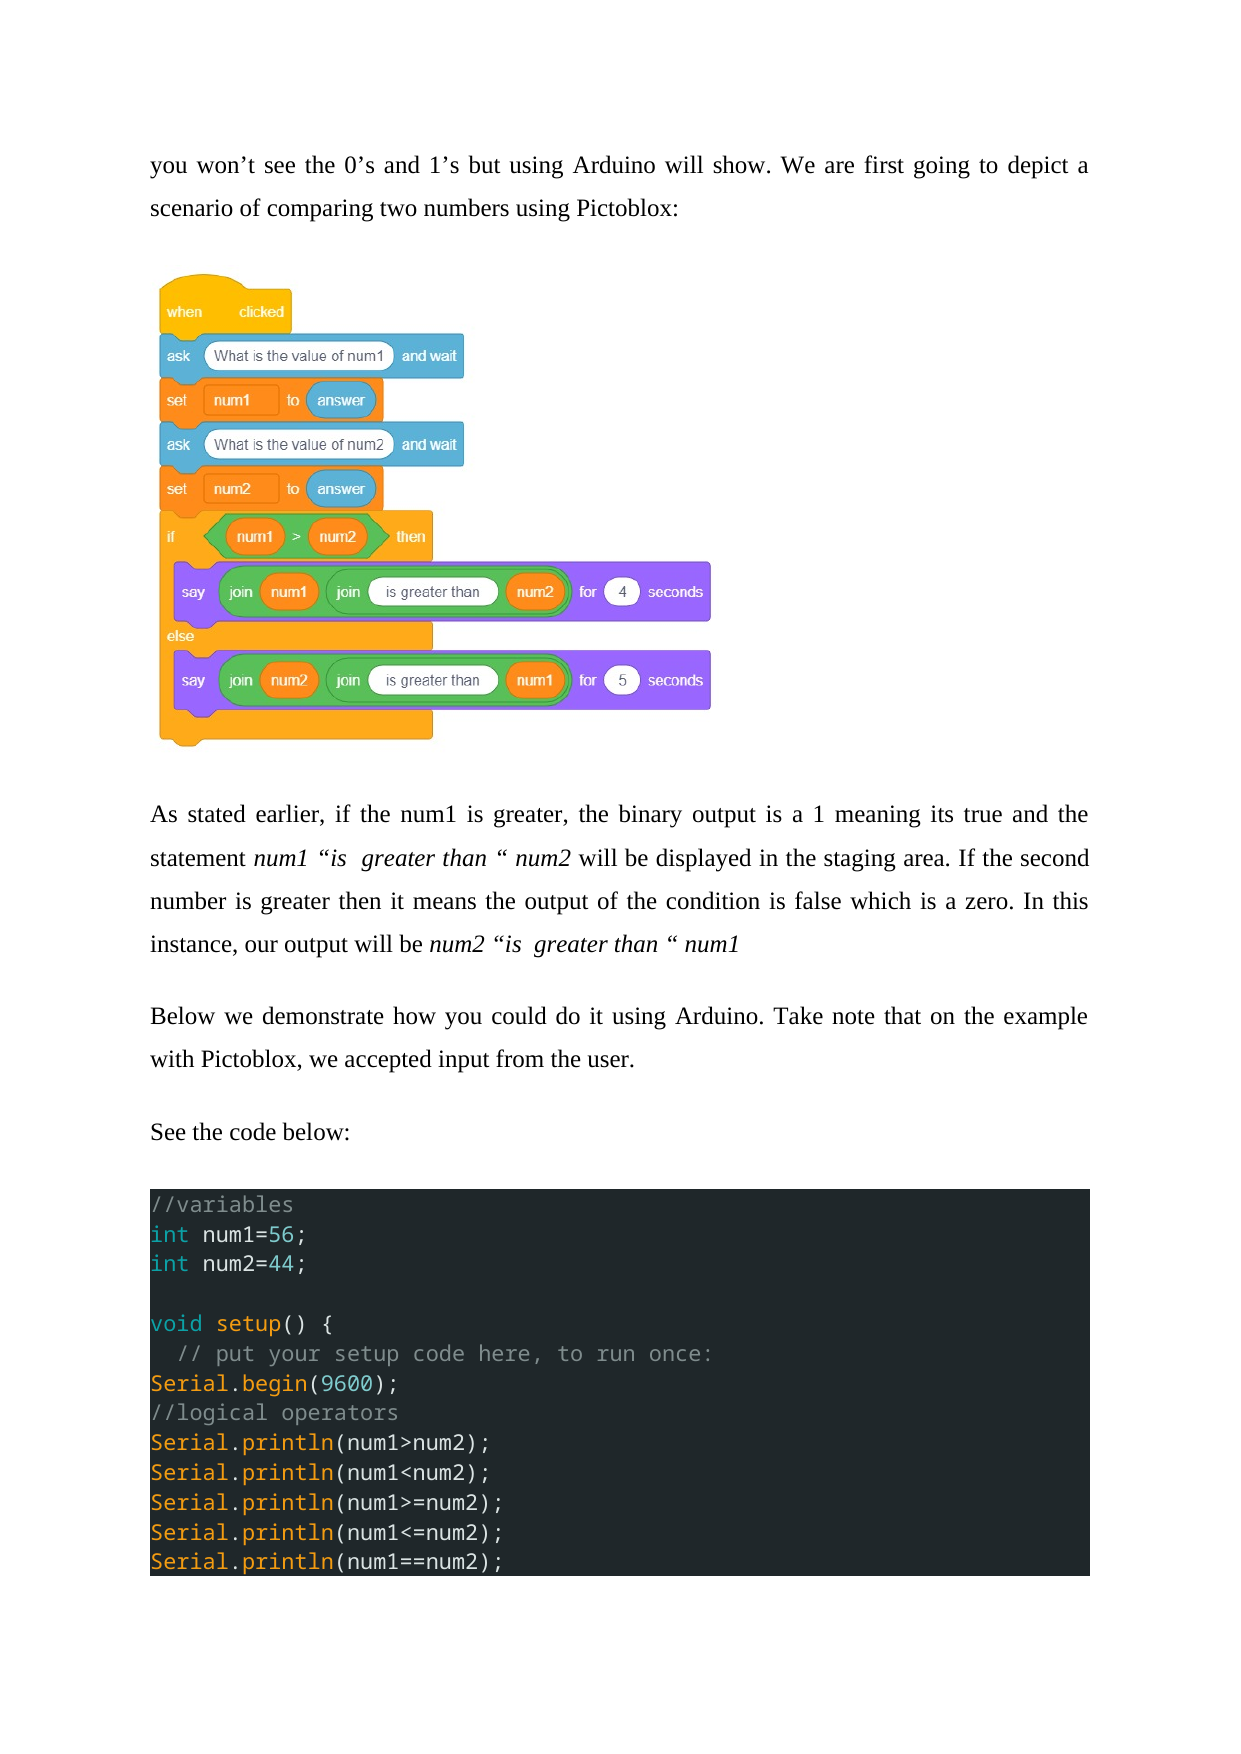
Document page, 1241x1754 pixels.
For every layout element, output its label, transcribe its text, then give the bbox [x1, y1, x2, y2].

text void setup() { [150, 1308, 1090, 1338]
text // put your setup code here, to run once: [150, 1338, 1090, 1368]
text Serial.println(num1<num2); [150, 1457, 1090, 1487]
text int num1=56; [150, 1219, 1090, 1248]
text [150, 150, 1090, 222]
text Serial.begin(9600); [150, 1368, 1090, 1397]
text int num2=44; [150, 1248, 1090, 1278]
text As stated earlier, if the num1 is greater, the binary output is a 1 meaning its true and the statement num1 “is greater than “ num2 will be displayed in the staging area. If the second number is greater then it means the output of the condition is false which is a zero. In this instance, our output will be num2 “is greater than “ num1 [150, 799, 1090, 958]
text Serial.println(num1>=num2); [150, 1487, 1090, 1517]
text Below we demonstrate how you could do it using Arduino. Take note that on the example with Pictoblox, we accepted input from the user. [150, 1001, 1090, 1073]
text Serial.println(num1>num2); [150, 1427, 1090, 1457]
picture [150, 265, 719, 756]
text //logical operators [150, 1397, 1090, 1427]
text Serial.println(num1<=num2); [150, 1517, 1090, 1546]
text See the code below: [150, 1117, 1090, 1145]
text Serial.println(num1==num2); [150, 1546, 1090, 1576]
text //variables [150, 1189, 1090, 1219]
